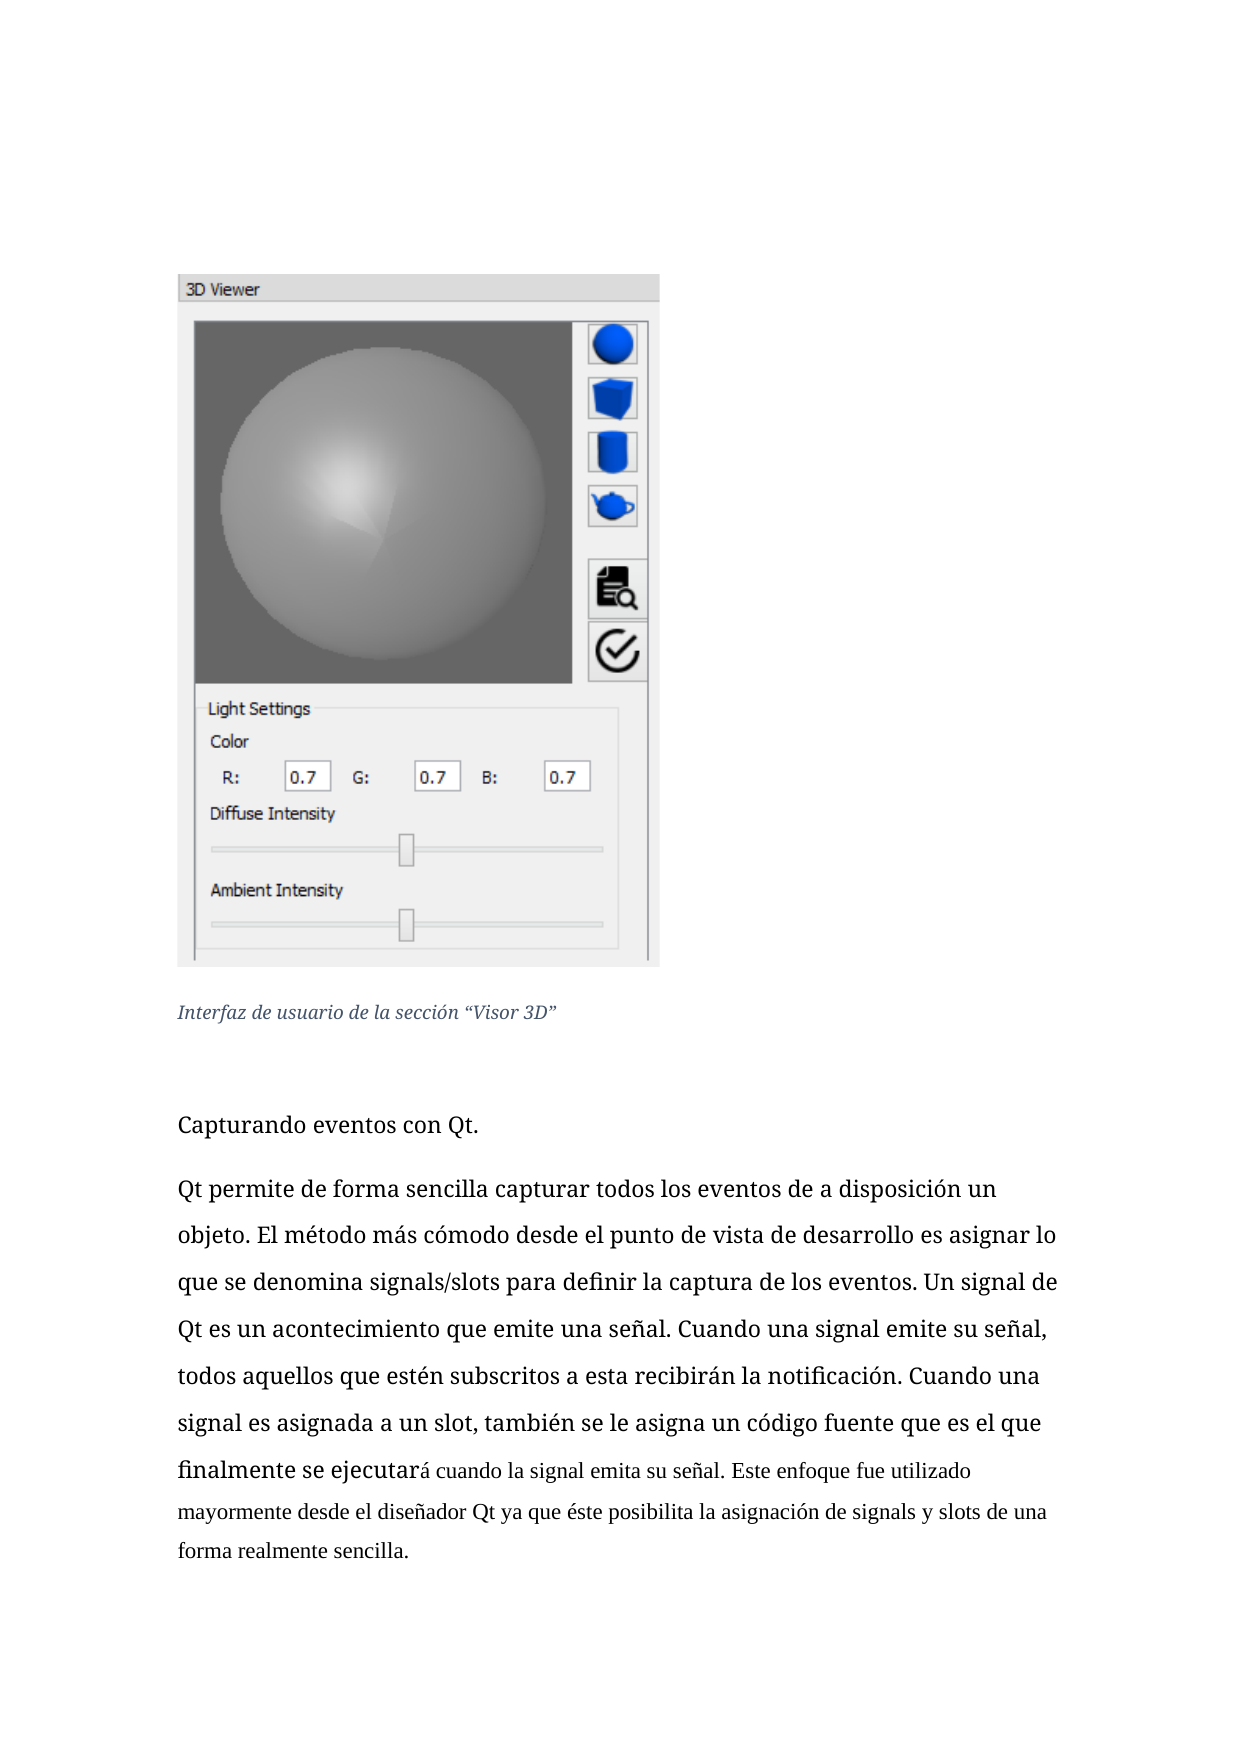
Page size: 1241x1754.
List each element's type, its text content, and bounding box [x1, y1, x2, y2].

text Qt permite de forma sencilla capturar todos los eventos de a disposición un objeto. El método más cómodo desde el punto de vista de desarrollo es asignar lo que se denomina signals/slots para definir la captura de los eventos. Un signal de Qt es un acontecimiento que emite una señal. Cuando una signal emite su señal, todos aquellos que estén subscritos a esta recibirán la notificación. Cuando una signal es asignada a un slot, también se le asigna un código fuente que es el que finalmente se ejecutará cuando la signal emita su señal. Este enfoque fue utilizado mayormente desde el diseñador Qt ya que éste posibilita la asignación de signals y slots de una forma realmente sencilla. [177, 1172, 1063, 1564]
text Interfaz de usuario de la sección “Visor 3D” [177, 999, 1063, 1024]
picture [177, 274, 660, 967]
text Capturando eventos con Qt. [177, 1109, 1063, 1140]
